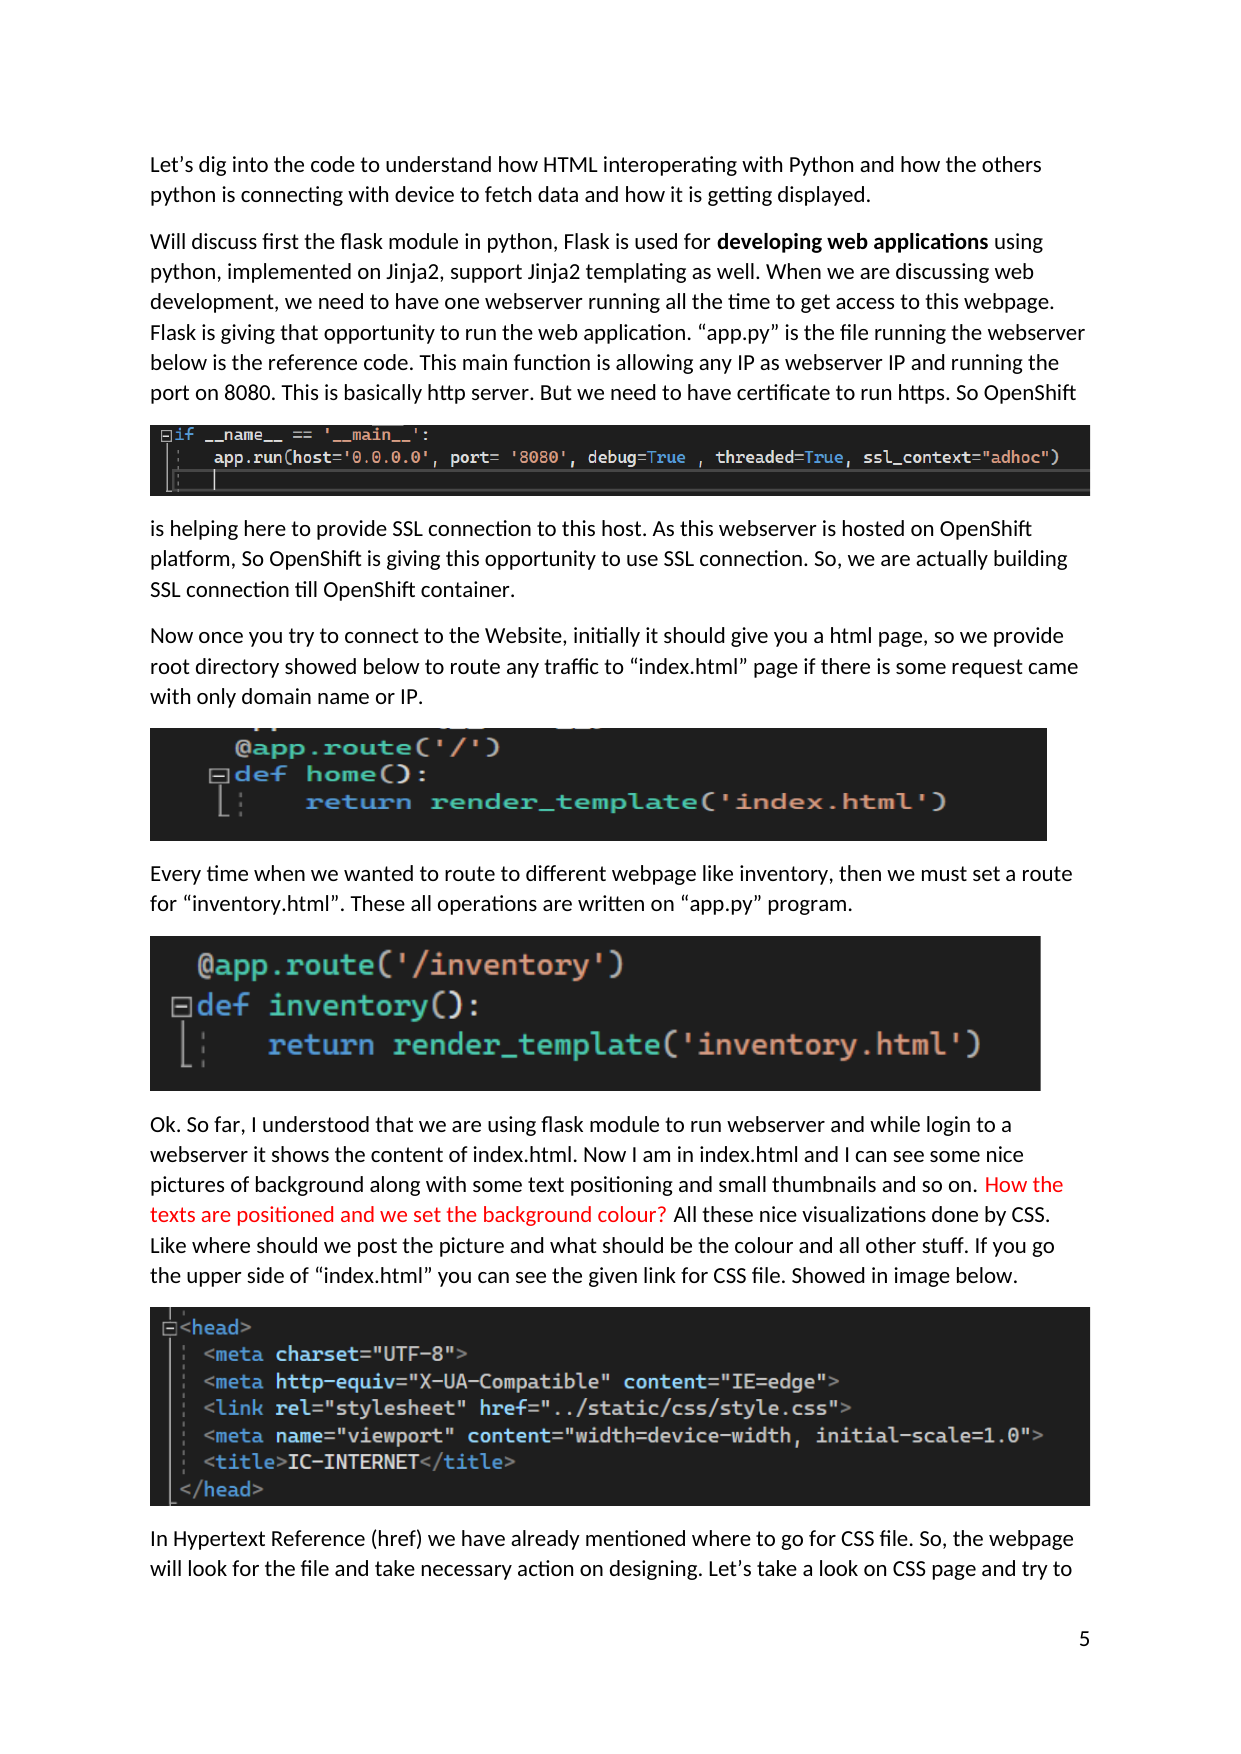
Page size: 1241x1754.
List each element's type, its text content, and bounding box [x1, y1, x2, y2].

text Ok. So far, I understood that we are using flask module to run webserver and while login to a webserver it shows the content of index.html. Now I am in index.html and I can see some nice pictures of background along with some text positioning and small thumbnails and so on. How the texts are positioned and we set the background colour? All these nice visualizations done by CSS. Like where should we post the picture and what should be the colour and all other stuff. If you go the upper side of “index.html” you can see the given link for CSS file. Showed in image below. [150, 1110, 1090, 1289]
text Will discuss first the flask module in python, Flask is used for developing web applications using python, implemented on Jinja2, support Jinja2 templating as well. When we are discussing web development, we need to have one webserver running all the time to get access to this webpage. Flask is giving that opportunity to run the web application. “app.py” is the file running the webserver below is the reference code. This main function is allowing any IP as webserver IP and running the port on 8080. This is basically http server. But we need to have certificate to run https. So OpenShift [150, 227, 1090, 406]
picture [150, 728, 1047, 841]
text is helping here to provide SSL connection to this host. As this webserver is hosted on OpenShift platform, So OpenShift is giving this opportunity to use SSL connection. So, we are actually building SSL connection till OpenShift container. [150, 514, 1090, 603]
text Now once you try to connect to the Website, initially it should give you a html page, so we provide root directory showed below to route any traffic to “index.html” page if there is some request came with only domain name or IP. [150, 622, 1090, 710]
picture [150, 1307, 1091, 1506]
picture [150, 425, 1091, 496]
text Every time when we wanted to route to different webpage like inventory, then we must set a route for “inventory.html”. These all operations are written on “app.py” program. [150, 859, 1090, 917]
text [150, 1524, 1090, 1582]
text Let’s dig into the code to understand how HTML interoperating with Python and how the others python is connecting with device to fetch data and how it is getting displayed. [150, 150, 1090, 208]
picture [150, 936, 1041, 1091]
